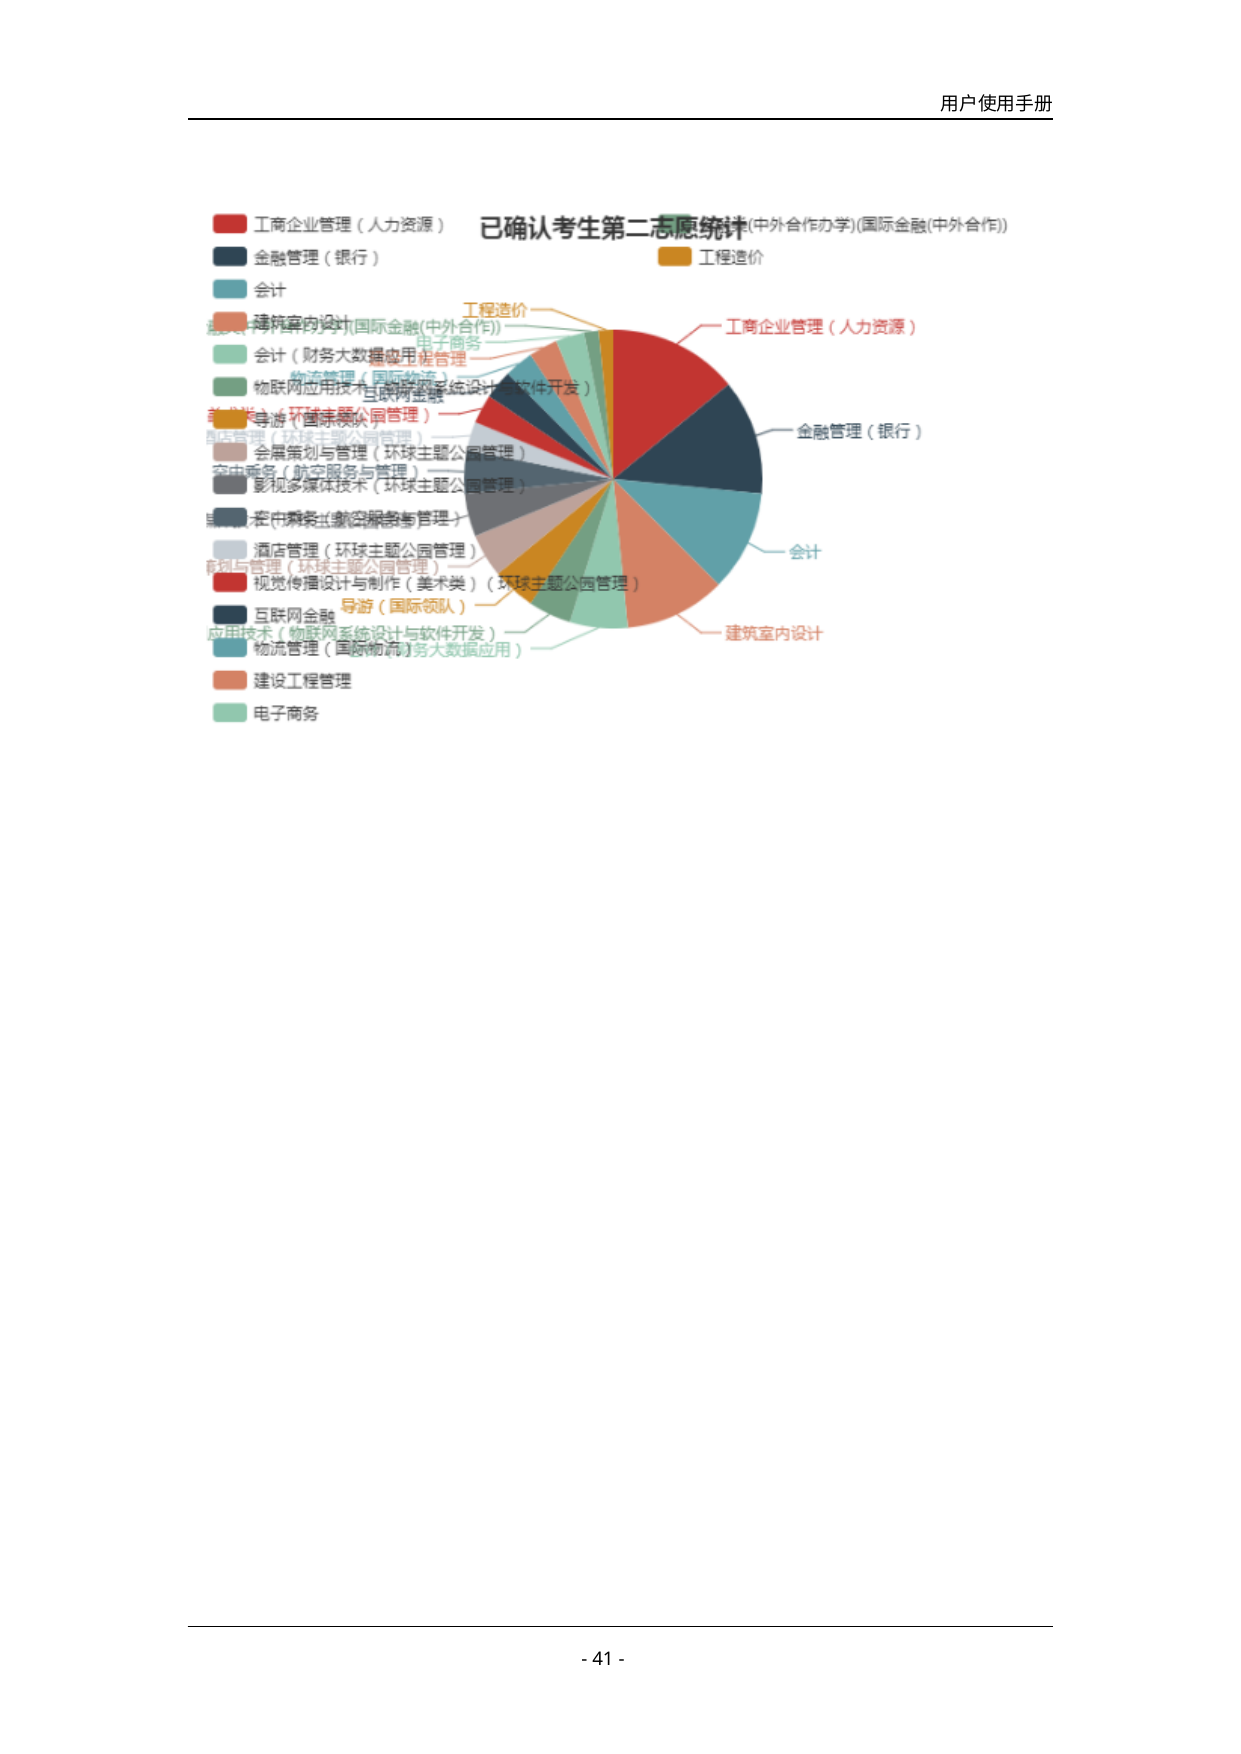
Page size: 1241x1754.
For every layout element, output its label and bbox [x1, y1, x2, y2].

picture [187, 162, 1052, 760]
